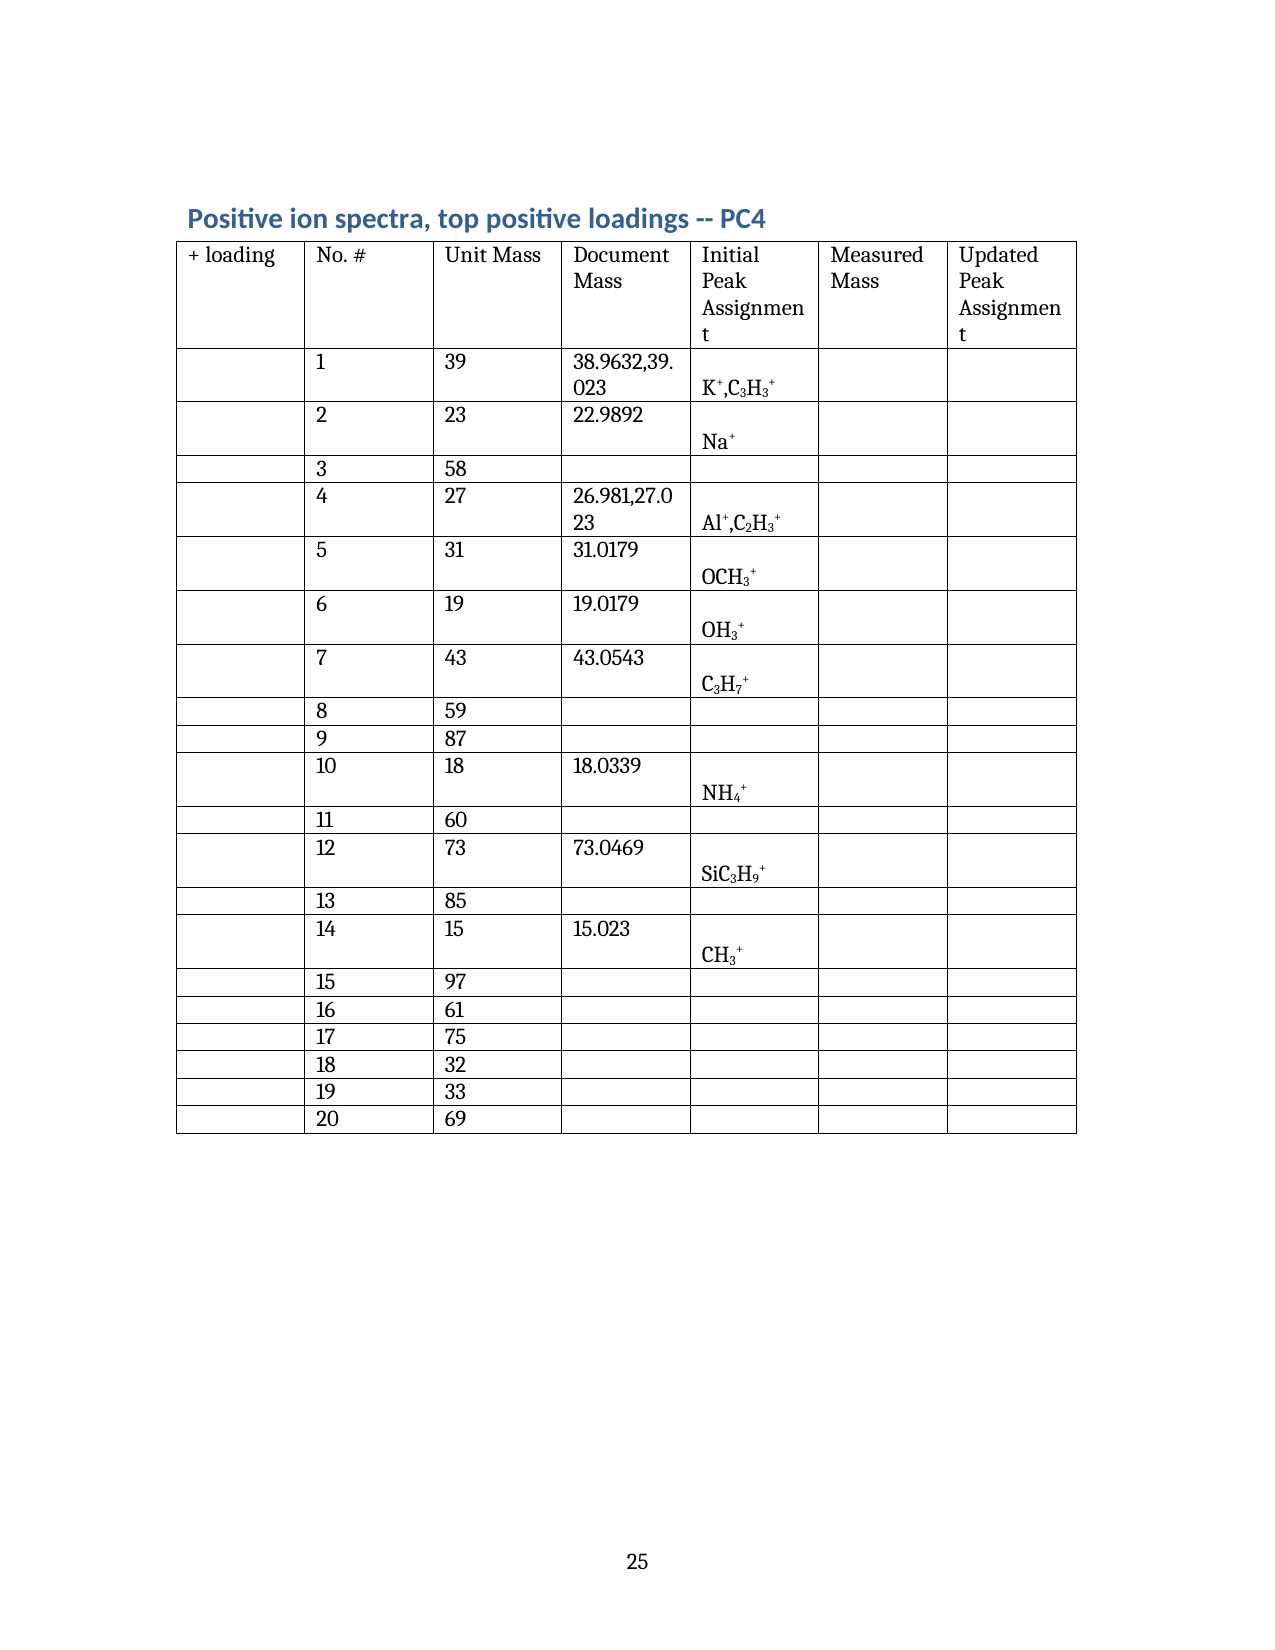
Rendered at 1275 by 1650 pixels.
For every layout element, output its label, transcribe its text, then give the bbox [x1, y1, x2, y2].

table_cell 19 [305, 1079, 433, 1105]
table_cell SiC3H9+ [691, 834, 818, 887]
table_cell C3H7+ [691, 645, 818, 697]
table_cell Al+,C2H3+ [691, 483, 818, 536]
table_cell [948, 997, 1076, 1023]
table_cell [562, 698, 690, 725]
table_cell [562, 888, 690, 914]
table_cell [948, 1024, 1076, 1050]
table_cell [819, 591, 947, 643]
table_cell 87 [434, 726, 561, 752]
table_cell 69 [434, 1106, 561, 1132]
table_cell 32 [434, 1051, 561, 1078]
table_cell [948, 645, 1076, 697]
table_cell [562, 997, 690, 1023]
table_cell 43.0543 [562, 645, 690, 697]
table_cell [691, 698, 818, 725]
table_cell [177, 1051, 304, 1078]
table_cell 58 [434, 456, 561, 482]
table_cell [948, 402, 1076, 455]
table_cell [691, 888, 818, 914]
table_cell [819, 698, 947, 725]
table_cell 10 [305, 753, 433, 806]
table_cell 97 [434, 969, 561, 996]
table_cell 60 [434, 807, 561, 833]
table_cell 73.0469 [562, 834, 690, 887]
table_cell [562, 726, 690, 752]
table_cell [691, 456, 818, 482]
table_cell [948, 726, 1076, 752]
table_header + loading [177, 242, 304, 347]
table_cell [948, 349, 1076, 401]
table_cell 31 [434, 537, 561, 590]
table_cell [819, 997, 947, 1023]
table_header No. # [305, 242, 433, 347]
table_cell [562, 1051, 690, 1078]
table_cell 20 [305, 1106, 433, 1132]
table_cell 33 [434, 1079, 561, 1105]
table_cell [691, 1079, 818, 1105]
table_cell [177, 483, 304, 536]
table_cell 13 [305, 888, 433, 914]
table_cell [177, 1106, 304, 1132]
table_cell 14 [305, 915, 433, 968]
table_cell [819, 969, 947, 996]
table_cell [948, 1106, 1076, 1132]
table_cell 7 [305, 645, 433, 697]
table_cell [691, 1024, 818, 1050]
table_cell [819, 915, 947, 968]
table_header Initial Peak Assignment [691, 242, 818, 347]
table_cell [948, 969, 1076, 996]
table_cell OCH3+ [691, 537, 818, 590]
table_cell [562, 1024, 690, 1050]
table_cell [948, 456, 1076, 482]
table_cell [177, 997, 304, 1023]
table_cell 17 [305, 1024, 433, 1050]
table_cell [948, 483, 1076, 536]
table_cell 8 [305, 698, 433, 725]
table_cell [177, 402, 304, 455]
table_cell [562, 1106, 690, 1132]
table_cell [819, 537, 947, 590]
table_cell CH3+ [691, 915, 818, 968]
table_cell 75 [434, 1024, 561, 1050]
table_cell [177, 591, 304, 643]
table_cell 4 [305, 483, 433, 536]
table_cell [562, 456, 690, 482]
table_cell [948, 888, 1076, 914]
table_cell 12 [305, 834, 433, 887]
table_cell 9 [305, 726, 433, 752]
table_cell [819, 807, 947, 833]
table_cell [819, 888, 947, 914]
table_cell [562, 1079, 690, 1105]
table_cell 11 [305, 807, 433, 833]
table_cell [177, 537, 304, 590]
table_cell [177, 349, 304, 401]
table_cell 1 [305, 349, 433, 401]
table_cell [948, 1051, 1076, 1078]
table_cell 18 [434, 753, 561, 806]
table_cell [177, 969, 304, 996]
table_cell 15 [434, 915, 561, 968]
table_cell [691, 726, 818, 752]
table_cell [819, 349, 947, 401]
table_cell 22.9892 [562, 402, 690, 455]
table_cell [177, 807, 304, 833]
table_cell [819, 1051, 947, 1078]
table_cell [177, 915, 304, 968]
subtitle Positive ion spectra, top positive loadings -- PC4 [187, 200, 1087, 236]
table_cell 31.0179 [562, 537, 690, 590]
table_cell [177, 834, 304, 887]
table_cell 15.023 [562, 915, 690, 968]
table_cell [177, 888, 304, 914]
table_cell 26.981,27.023 [562, 483, 690, 536]
table_cell 38.9632,39.023 [562, 349, 690, 401]
table_cell 18 [305, 1051, 433, 1078]
table_cell [948, 834, 1076, 887]
table_cell 15 [305, 969, 433, 996]
table_cell [819, 1024, 947, 1050]
table_cell [948, 807, 1076, 833]
table_cell [177, 1079, 304, 1105]
table_cell 39 [434, 349, 561, 401]
table_cell 59 [434, 698, 561, 725]
table_cell 61 [434, 997, 561, 1023]
table_cell 43 [434, 645, 561, 697]
table_cell [948, 698, 1076, 725]
table_cell [691, 969, 818, 996]
table_cell [819, 402, 947, 455]
table_cell 2 [305, 402, 433, 455]
table_cell [819, 483, 947, 536]
table_cell [177, 726, 304, 752]
table_cell 3 [305, 456, 433, 482]
table_cell [819, 726, 947, 752]
table_header Updated Peak Assignment [948, 242, 1076, 347]
table_cell [948, 537, 1076, 590]
table_cell [819, 834, 947, 887]
table_cell [691, 1106, 818, 1132]
table_cell [948, 1079, 1076, 1105]
table_cell Na+ [691, 402, 818, 455]
table_header Document Mass [562, 242, 690, 347]
table_cell [177, 1024, 304, 1050]
table_cell K+,C3H3+ [691, 349, 818, 401]
table_cell 16 [305, 997, 433, 1023]
table_cell [177, 645, 304, 697]
table_cell 27 [434, 483, 561, 536]
table_cell [177, 698, 304, 725]
table_cell [819, 645, 947, 697]
table_cell [691, 997, 818, 1023]
table_cell [819, 456, 947, 482]
table_cell [819, 1106, 947, 1132]
table_cell [177, 456, 304, 482]
table_cell 18.0339 [562, 753, 690, 806]
table_header Unit Mass [434, 242, 561, 347]
table_cell OH3+ [691, 591, 818, 643]
table_cell 23 [434, 402, 561, 455]
table_cell [177, 753, 304, 806]
table_header Measured Mass [819, 242, 947, 347]
table_cell 5 [305, 537, 433, 590]
table_cell 19.0179 [562, 591, 690, 643]
table_cell [691, 1051, 818, 1078]
table_cell [948, 591, 1076, 643]
table_cell 6 [305, 591, 433, 643]
table_cell 85 [434, 888, 561, 914]
table_cell [691, 807, 818, 833]
table_cell [948, 753, 1076, 806]
table_cell NH4+ [691, 753, 818, 806]
table_cell [819, 753, 947, 806]
table_cell [562, 807, 690, 833]
table_cell [819, 1079, 947, 1105]
table_cell 73 [434, 834, 561, 887]
table_cell [948, 915, 1076, 968]
table_cell 19 [434, 591, 561, 643]
table_cell [562, 969, 690, 996]
